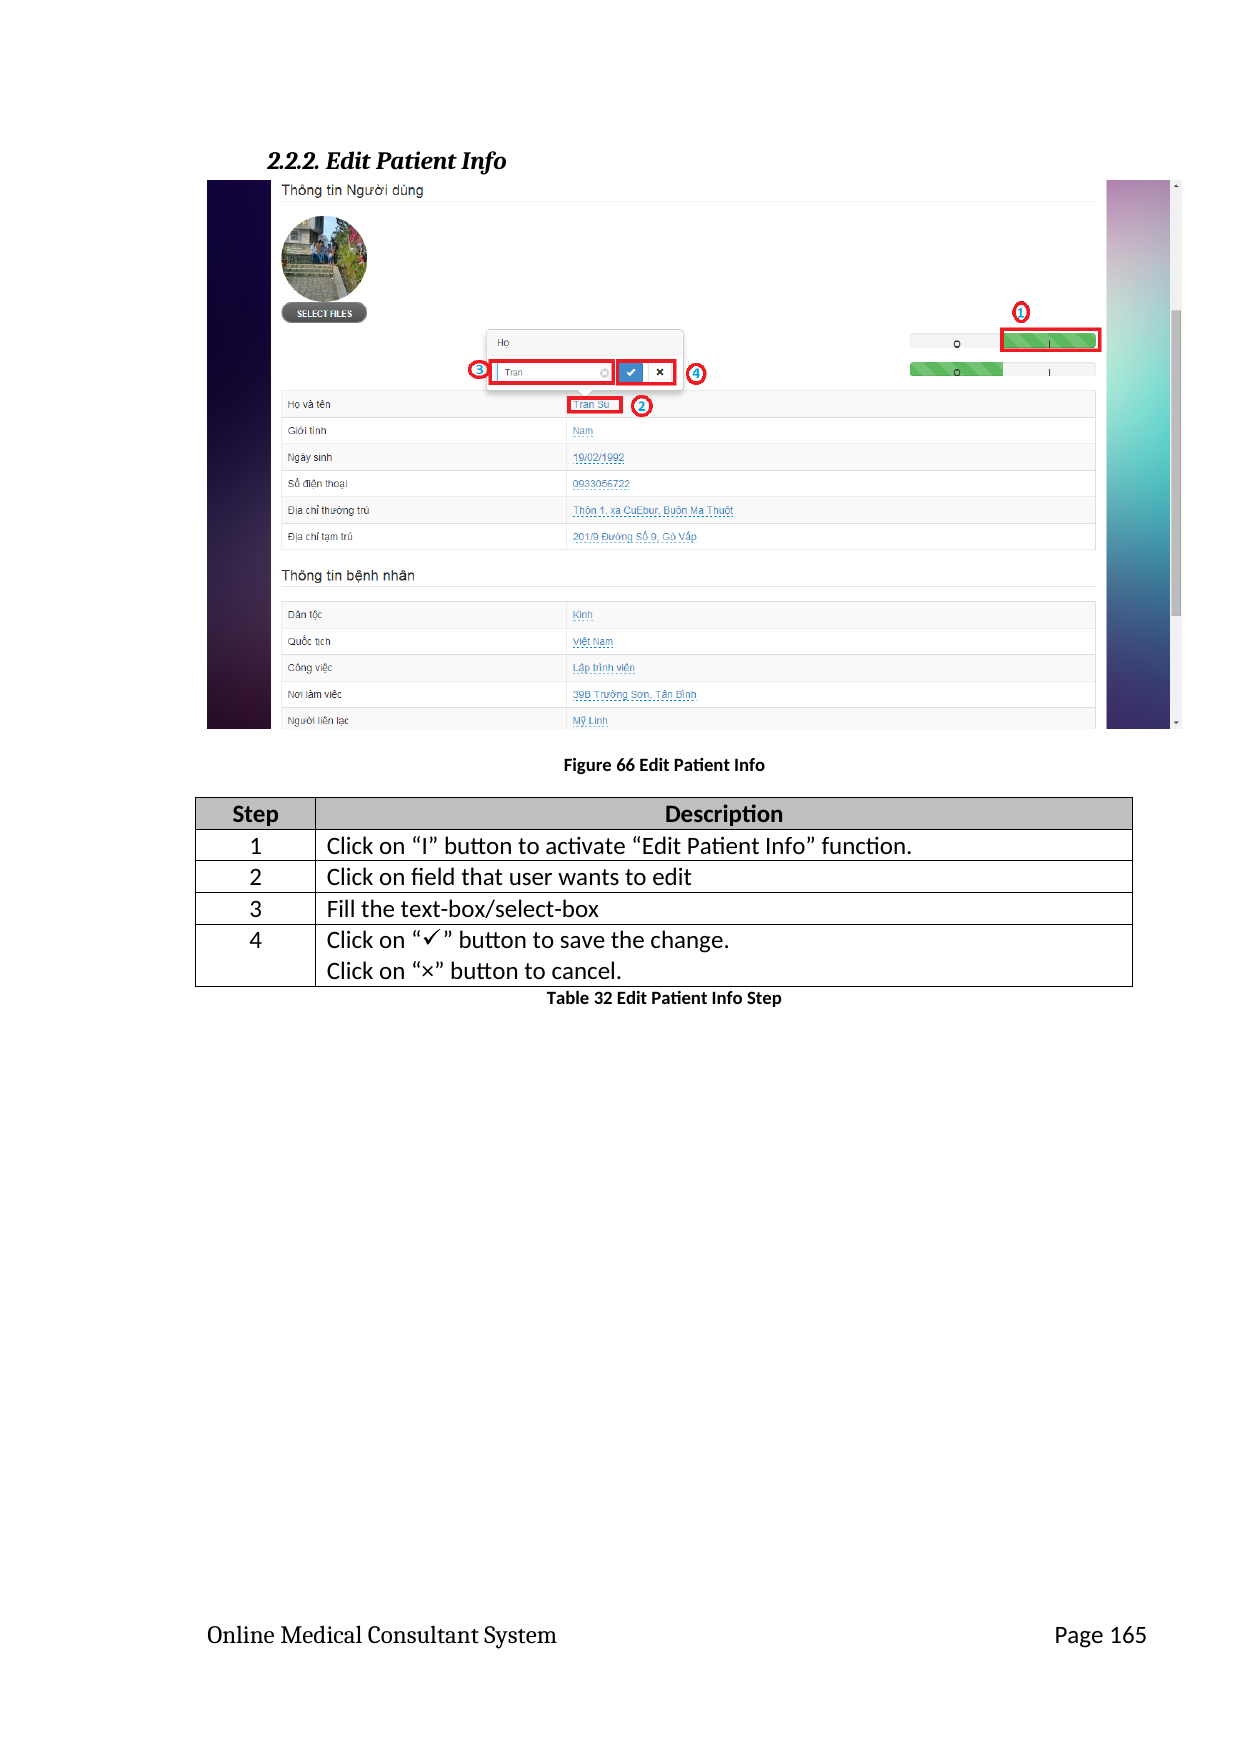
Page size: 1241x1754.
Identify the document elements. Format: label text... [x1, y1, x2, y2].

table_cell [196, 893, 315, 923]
subtitle Edit Patient Info [267, 147, 1122, 176]
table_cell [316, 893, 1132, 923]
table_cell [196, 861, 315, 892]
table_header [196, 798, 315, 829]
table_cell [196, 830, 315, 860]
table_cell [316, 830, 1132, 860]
picture [207, 180, 1182, 729]
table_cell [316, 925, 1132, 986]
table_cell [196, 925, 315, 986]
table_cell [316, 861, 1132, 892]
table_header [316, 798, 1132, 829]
